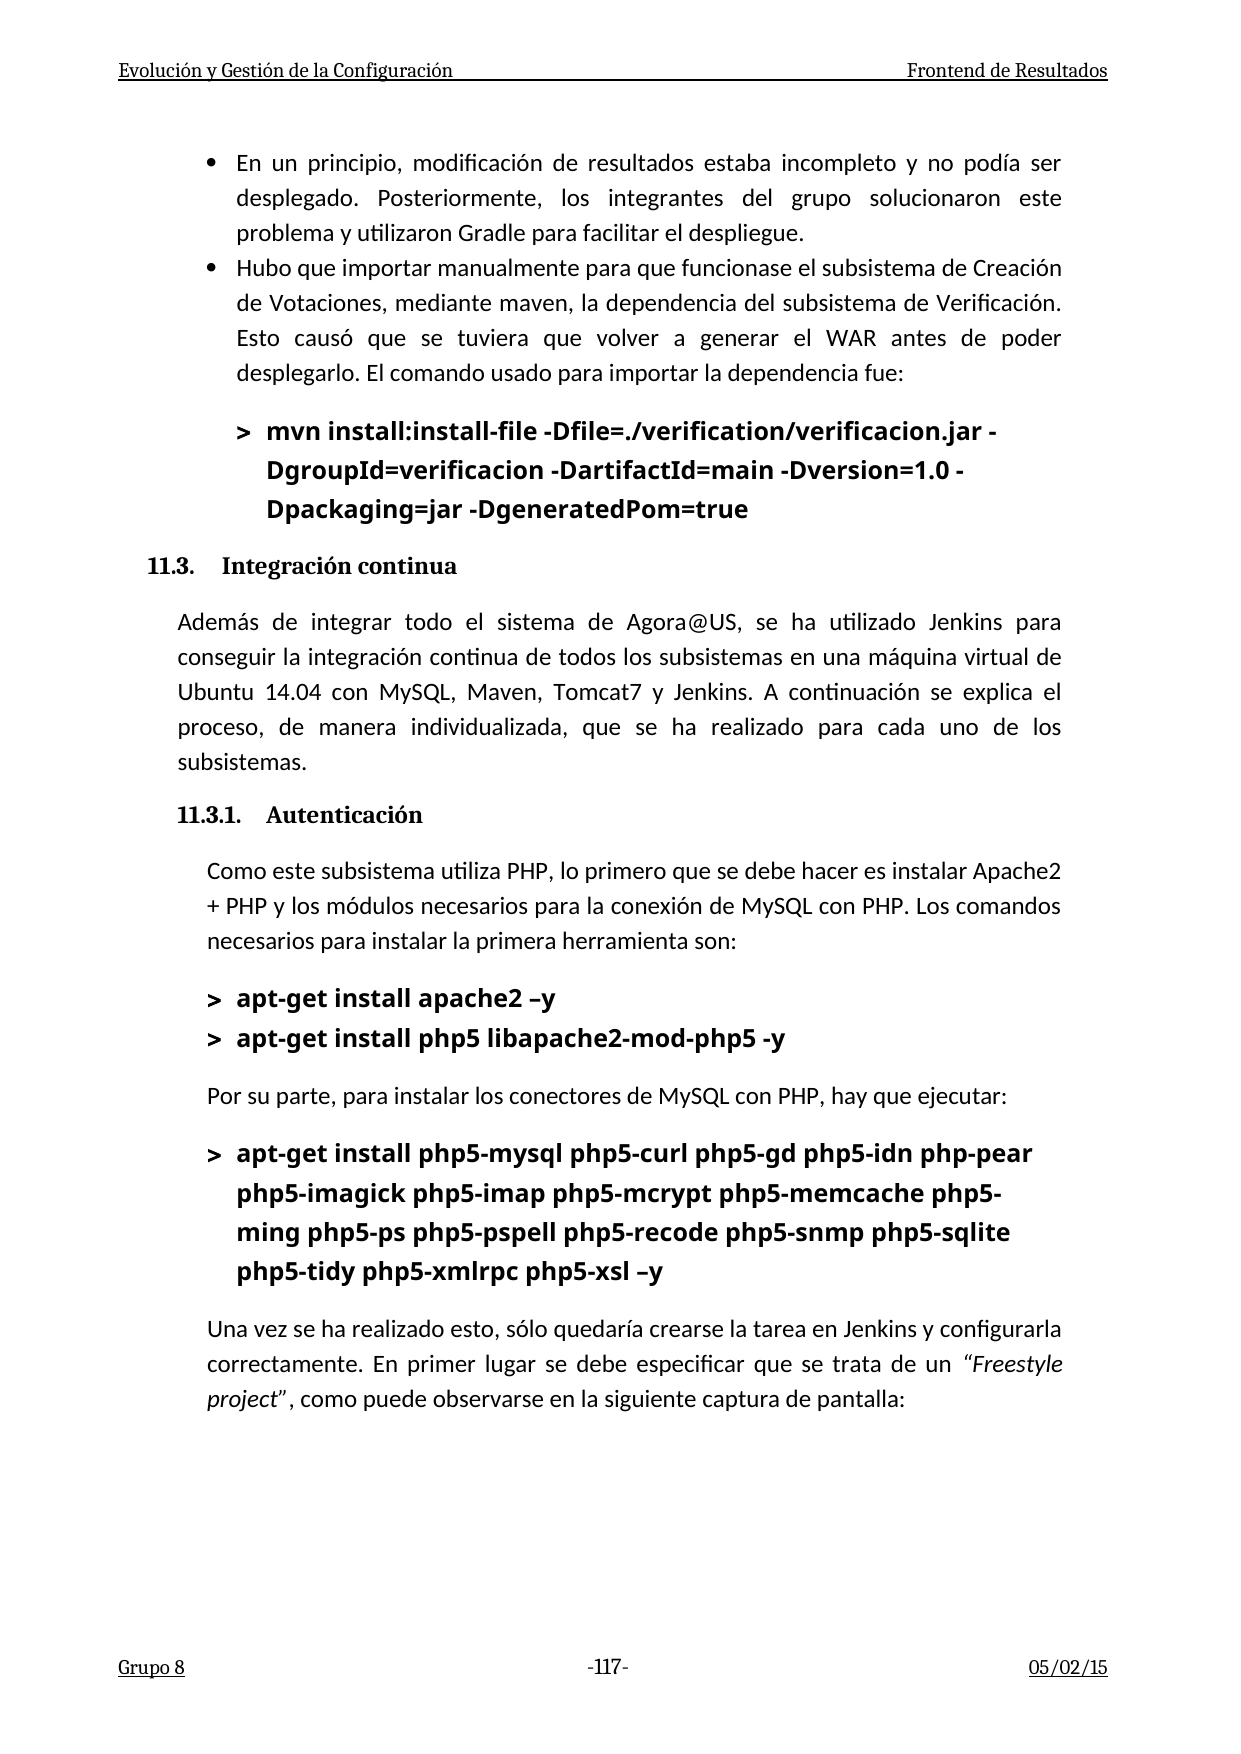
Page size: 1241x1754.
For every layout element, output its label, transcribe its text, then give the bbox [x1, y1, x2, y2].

list Integración continua [148, 552, 1063, 581]
text Una vez se ha realizado esto, sólo quedaría crearse la tarea en Jenkins y configurarla correctamente. En primer lugar se debe especificar que se trata de un “Freestyle project”, como puede observarse en la siguiente captura de pantalla: [207, 1314, 1063, 1414]
list apt-get install php5-mysql php5-curl php5-gd php5-idn php-pear php5-imagick php5-imap php5-mcrypt php5-memcache php5-ming php5-ps php5-pspell php5-recode php5-snmp php5-sqlite php5-tidy php5-xmlrpc php5-xsl –y [207, 1136, 1063, 1288]
text Además de integrar todo el sistema de Agora@US, se ha utilizado Jenkins para conseguir la integración continua de todos los subsistemas en una máquina virtual de Ubuntu 14.04 con MySQL, Maven, Tomcat7 y Jenkins. A continuación se explica el proceso, de manera individualizada, que se ha realizado para cada uno de los subsistemas. [177, 606, 1063, 776]
list mvn install:install-file -Dfile=./verification/verificacion.jar -DgroupId=verificacion -DartifactId=main -Dversion=1.0 -Dpackaging=jar -DgeneratedPom=true [236, 413, 1063, 526]
list Autenticación [177, 801, 1063, 830]
list apt-get install apache2 –y [207, 981, 1063, 1015]
list Hubo que importar manualmente para que funcionase el subsistema de Creación de Votaciones, mediante maven, la dependencia del subsistema de Verificación. Esto causó que se tuviera que volver a generar el WAR antes de poder desplegarlo. El comando usado para importar la dependencia fue: [207, 253, 1063, 388]
text Por su parte, para instalar los conectores de MySQL con PHP, hay que ejecutar: [207, 1080, 1063, 1111]
list En un principio, modificación de resultados estaba incompleto y no podía ser desplegado. Posteriormente, los integrantes del grupo solucionaron este problema y utilizaron Gradle para facilitar el despliegue. [207, 148, 1063, 248]
list apt-get install php5 libapache2-mod-php5 -y [207, 1020, 1063, 1054]
text Como este subsistema utiliza PHP, lo primero que se debe hacer es instalar Apache2 + PHP y los módulos necesarios para la conexión de MySQL con PHP. Los comandos necesarios para instalar la primera herramienta son: [207, 855, 1063, 956]
